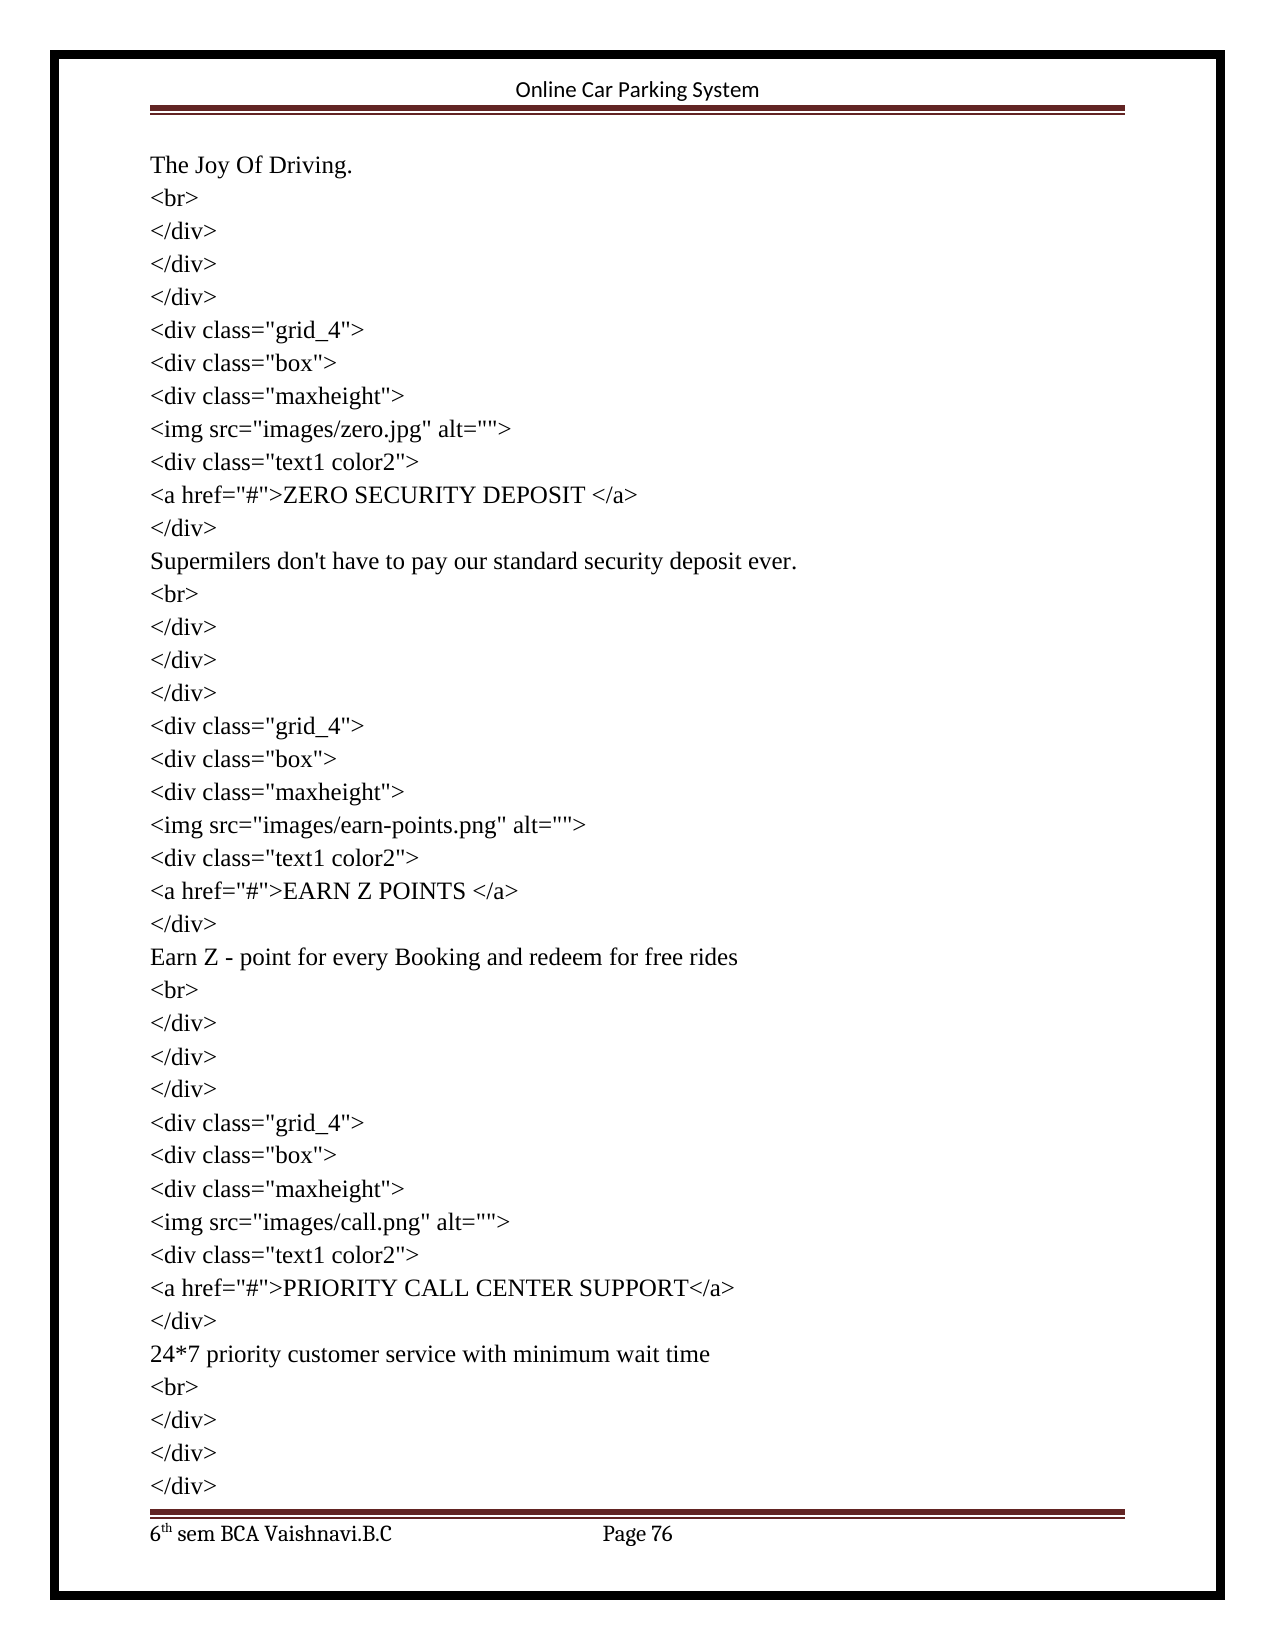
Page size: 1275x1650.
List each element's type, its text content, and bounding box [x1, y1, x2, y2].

text <br> [150, 579, 1125, 608]
text </div> [150, 1306, 1125, 1334]
text </div> [150, 1074, 1125, 1103]
text </div> [150, 216, 1125, 245]
text Supermilers don't have to pay our standard security deposit ever. [150, 546, 1125, 575]
text </div> [150, 612, 1125, 641]
text <br> [150, 976, 1125, 1004]
text <div class="text1 color2"> [150, 843, 1125, 872]
text 24*7 priority customer service with minimum wait time [150, 1339, 1125, 1367]
text <a href="#">EARN Z POINTS </a> [150, 876, 1125, 905]
text <a href="#">PRIORITY CALL CENTER SUPPORT</a> [150, 1273, 1125, 1301]
text <div class="maxheight"> [150, 381, 1125, 410]
text </div> [150, 645, 1125, 674]
text </div> [150, 282, 1125, 311]
text <br> [150, 1372, 1125, 1401]
text <img src="images/earn-points.png" alt=""> [150, 810, 1125, 839]
text <div class="grid_4"> [150, 315, 1125, 344]
text </div> [150, 1042, 1125, 1070]
text <a href="#">ZERO SECURITY DEPOSIT </a> [150, 480, 1125, 509]
text </div> [150, 1438, 1125, 1467]
text </div> [150, 1405, 1125, 1433]
text </div> [150, 678, 1125, 707]
text <div class="box"> [150, 1141, 1125, 1169]
text Earn Z - point for every Booking and redeem for free rides [150, 942, 1125, 971]
text <br> [150, 183, 1125, 212]
text <div class="box"> [150, 348, 1125, 377]
text <div class="grid_4"> [150, 1108, 1125, 1136]
text <div class="maxheight"> [150, 777, 1125, 806]
text <div class="box"> [150, 744, 1125, 773]
text <div class="text1 color2"> [150, 1240, 1125, 1268]
text <div class="maxheight"> [150, 1174, 1125, 1202]
text The Joy Of Driving. [150, 150, 1125, 179]
text </div> [150, 909, 1125, 938]
text </div> [150, 1008, 1125, 1037]
text </div> [150, 249, 1125, 278]
text <div class="text1 color2"> [150, 447, 1125, 476]
text </div> [150, 1471, 1125, 1499]
text <img src="images/zero.jpg" alt=""> [150, 414, 1125, 443]
text <img src="images/call.png" alt=""> [150, 1207, 1125, 1235]
text <div class="grid_4"> [150, 711, 1125, 740]
text </div> [150, 513, 1125, 542]
